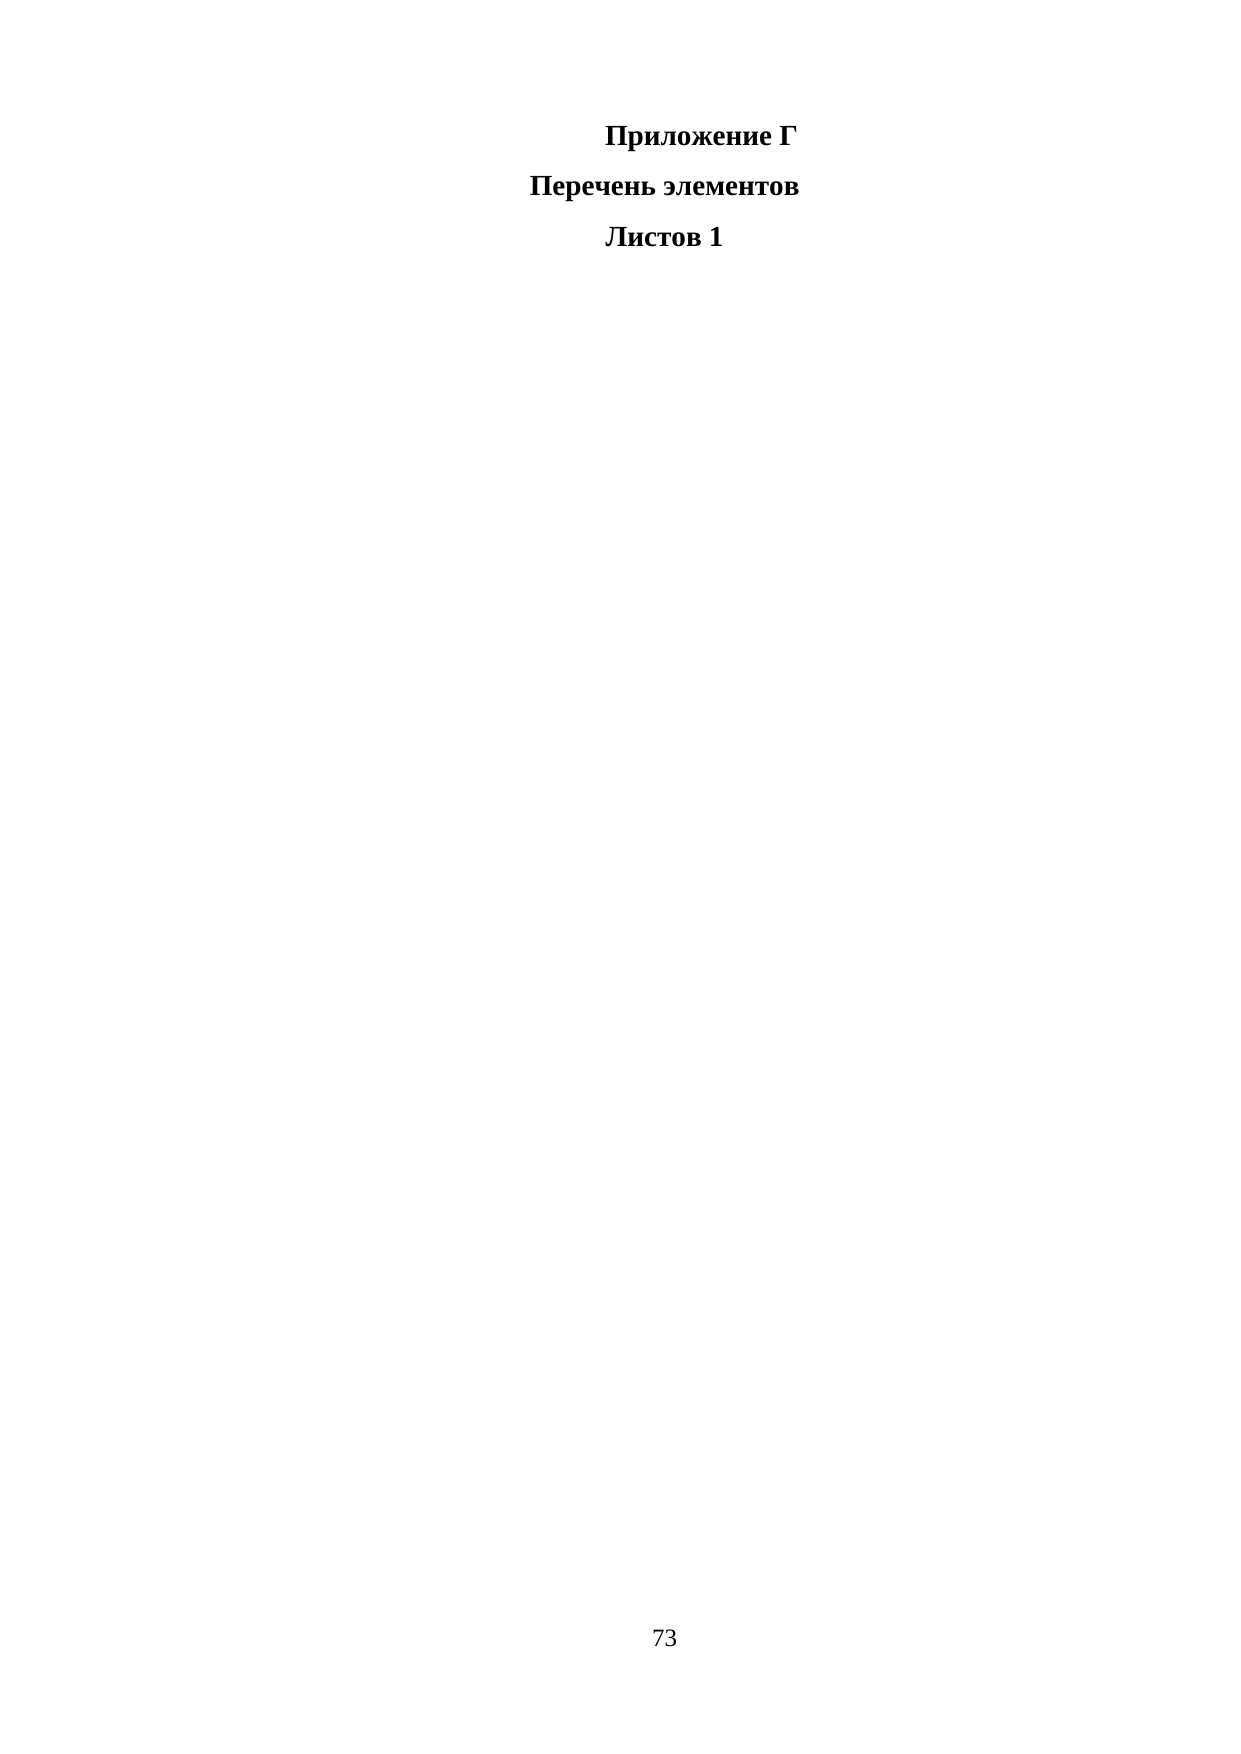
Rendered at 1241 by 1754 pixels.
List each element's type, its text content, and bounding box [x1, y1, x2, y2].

text Листов 1 [177, 219, 1152, 252]
text Перечень элементов [177, 168, 1152, 202]
subtitle Приложение Г [177, 118, 1152, 152]
